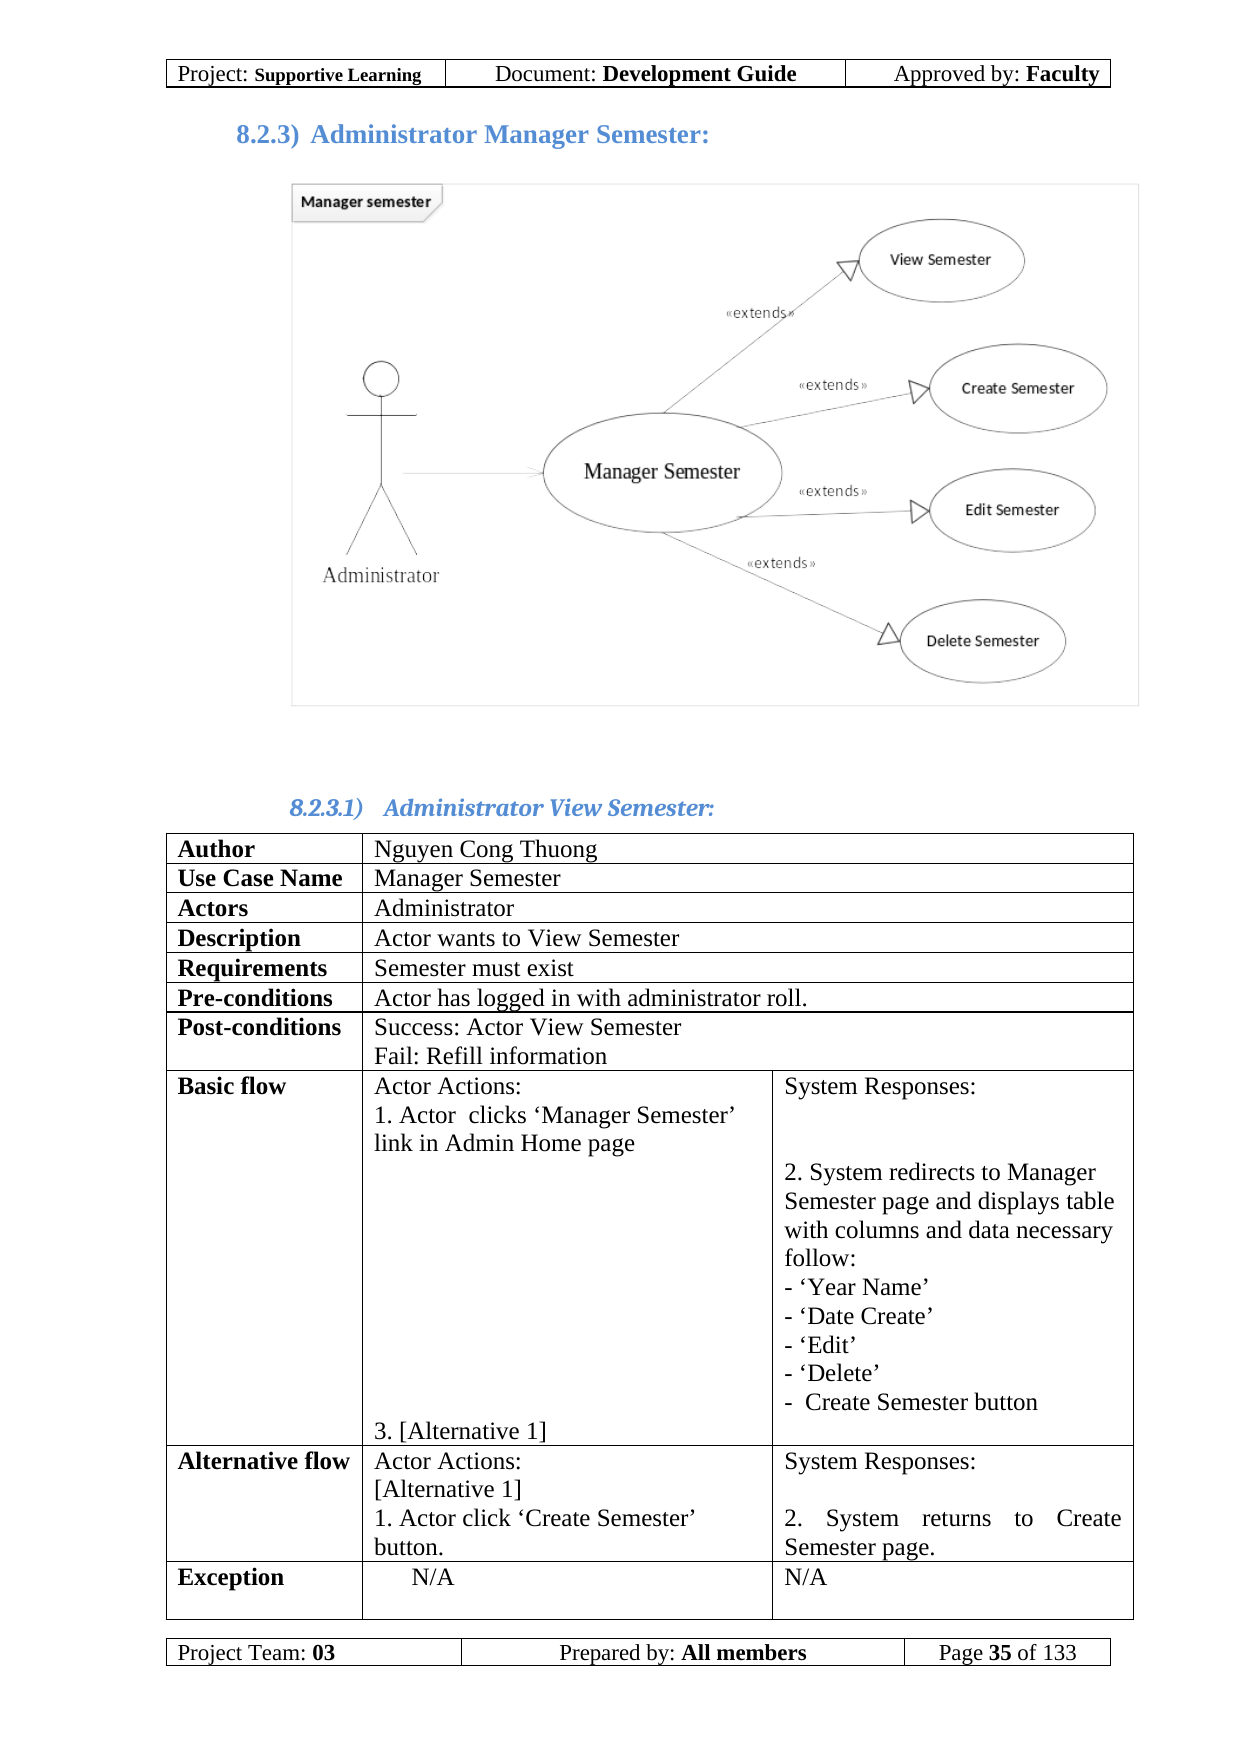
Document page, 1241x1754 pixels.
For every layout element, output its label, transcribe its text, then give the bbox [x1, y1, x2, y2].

table_cell Actor has logged in with administrator roll. [363, 983, 1133, 1011]
table_cell Success: Actor View Semester Fail: Refill information [363, 1013, 1133, 1070]
table_cell Basic flow [167, 1071, 362, 1445]
table_cell Description [167, 923, 362, 952]
table_cell N/A [363, 1562, 772, 1619]
table_cell Alternative flow [167, 1446, 362, 1561]
table_cell Actor Actions: 1. Actor clicks ‘Manager Semester’ link in Admin Home page 3. [Alternative 1] [363, 1071, 772, 1445]
table_cell Actor Actions: [Alternative 1] 1. Actor click ‘Create Semester’ button. [363, 1446, 772, 1561]
table_cell Post-conditions [167, 1013, 362, 1070]
table_cell Administrator [363, 893, 1133, 922]
text Administrator Manager Semester: [236, 118, 1122, 748]
table_cell N/A [773, 1562, 1133, 1619]
table_cell Exception [167, 1562, 362, 1619]
table_cell System Responses: 2. System returns to Create Semester page. [773, 1446, 1133, 1561]
table_cell Semester must exist [363, 953, 1133, 982]
table_cell Requirements [167, 953, 362, 982]
table_cell Pre-conditions [167, 983, 362, 1011]
table_cell System Responses: 2. System redirects to Manager Semester page and displays table with columns and data necessary follow: - ‘Year Name’ - ‘Date Create’ - ‘Edit’ - ‘Delete’ - Create Semester button [773, 1071, 1133, 1445]
table_cell Use Case Name [167, 864, 362, 892]
table_header Nguyen Cong Thuong [363, 834, 1133, 862]
table_cell Actors [167, 893, 362, 922]
text Administrator View Semester: [289, 793, 1122, 822]
table_cell Manager Semester [363, 864, 1133, 892]
table_cell Actor wants to View Semester [363, 923, 1133, 952]
table_header Author [167, 834, 362, 862]
